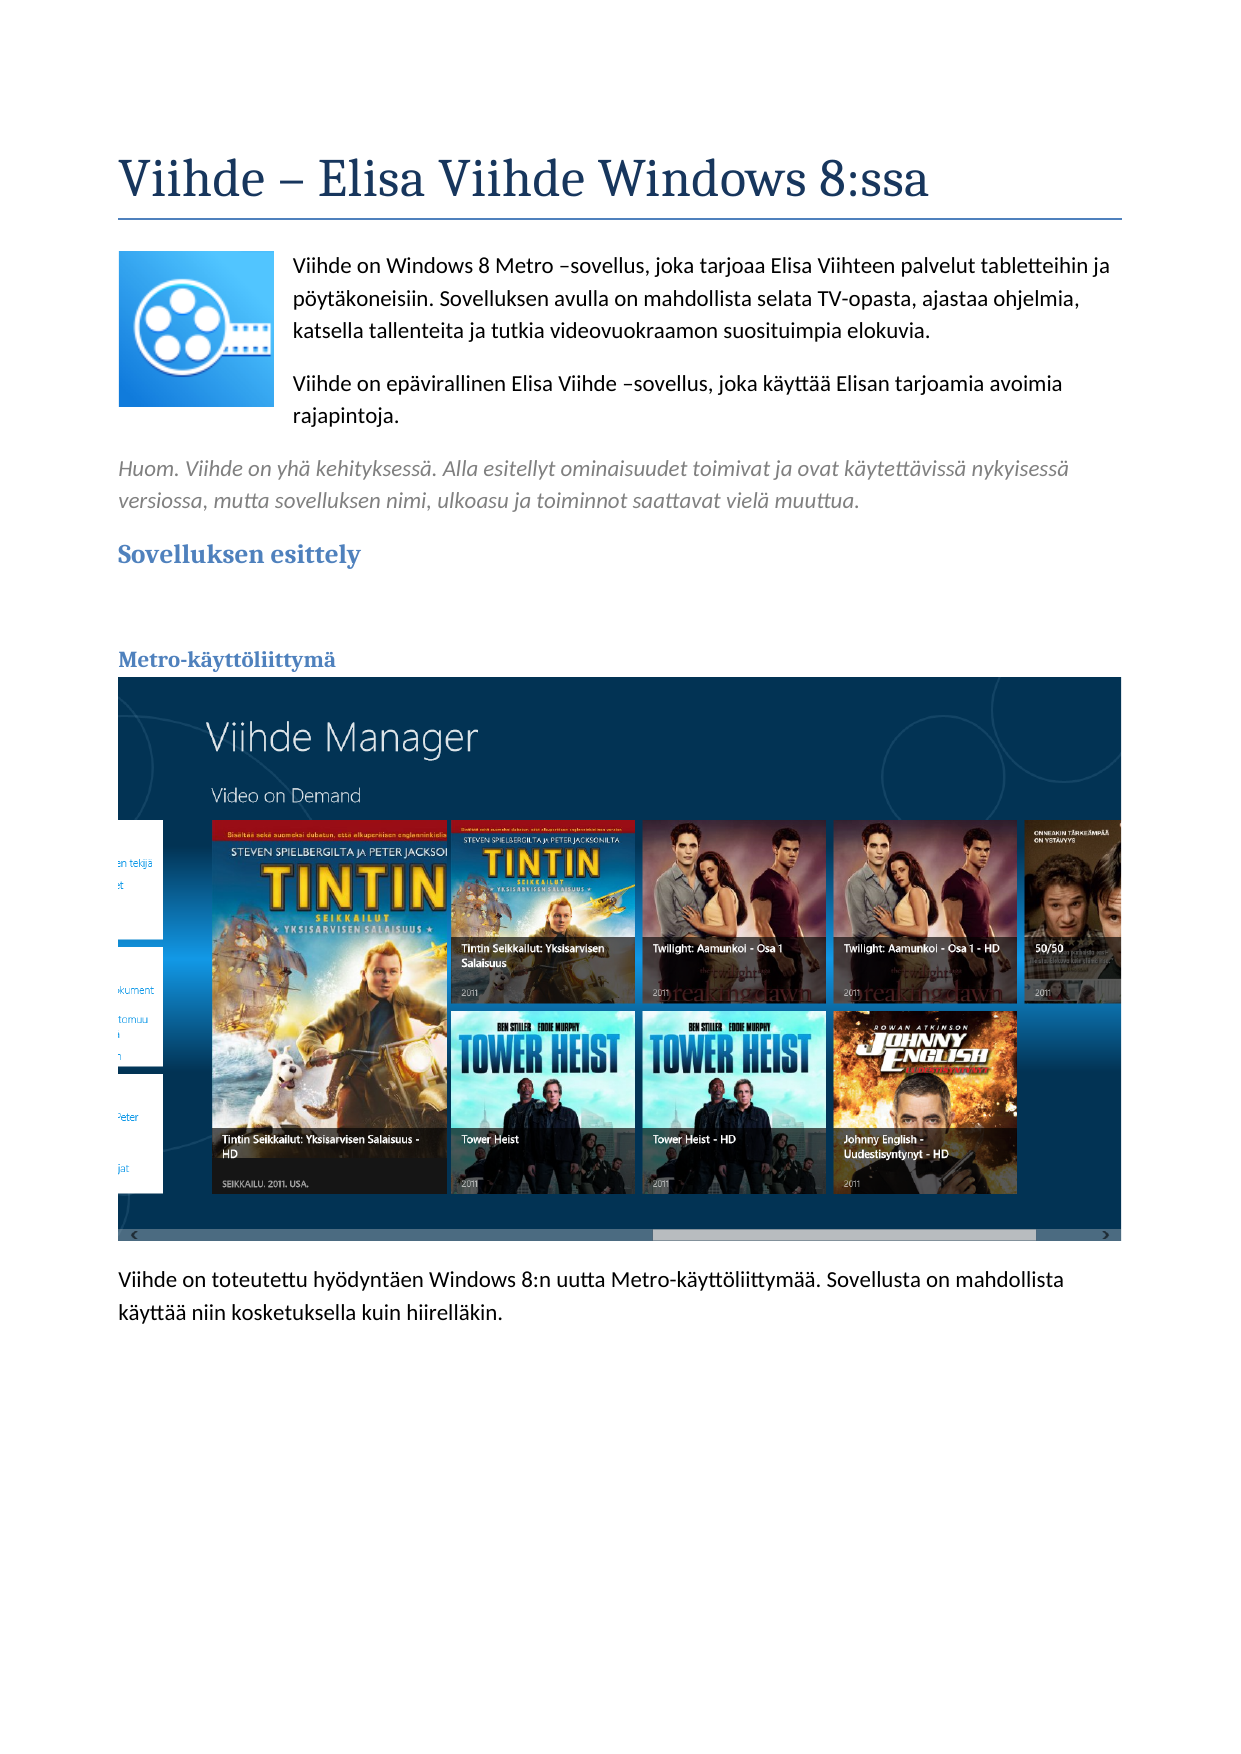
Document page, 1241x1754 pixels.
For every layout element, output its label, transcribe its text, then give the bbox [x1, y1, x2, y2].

text Viihde on toteutettu hyödyntäen Windows 8:n uutta Metro-käyttöliittymää. Sovellusta on mahdollista käyttää niin kosketuksella kuin hiirelläkin. [118, 1266, 1122, 1326]
subtitle Sovelluksen esittely [118, 539, 1122, 571]
title Viihde – Elisa Viihde Windows 8:ssa [118, 148, 1122, 218]
text Viihde on Windows 8 Metro –sovellus, joka tarjoaa Elisa Viihteen palvelut tabletteihin ja pöytäkoneisiin. Sovelluksen avulla on mahdollista selata TV-opasta, ajastaa ohjelmia, katsella tallenteita ja tutkia videovuokraamon suosituimpia elokuvia. [274, 252, 1122, 344]
picture [118, 251, 274, 407]
text Huom. Viihde on yhä kehityksessä. Alla esitellyt ominaisuudet toimivat ja ovat käytettävissä nykyisessä versiossa, mutta sovelluksen nimi, ulkoasu ja toiminnot saattavat vielä muuttua. [118, 454, 1122, 514]
picture [118, 677, 1122, 1241]
text Viihde on epävirallinen Elisa Viihde –sovellus, joka käyttää Elisan tarjoamia avoimia rajapintoja. [118, 369, 1122, 429]
subtitle Metro-käyttöliittymä [118, 647, 1122, 673]
